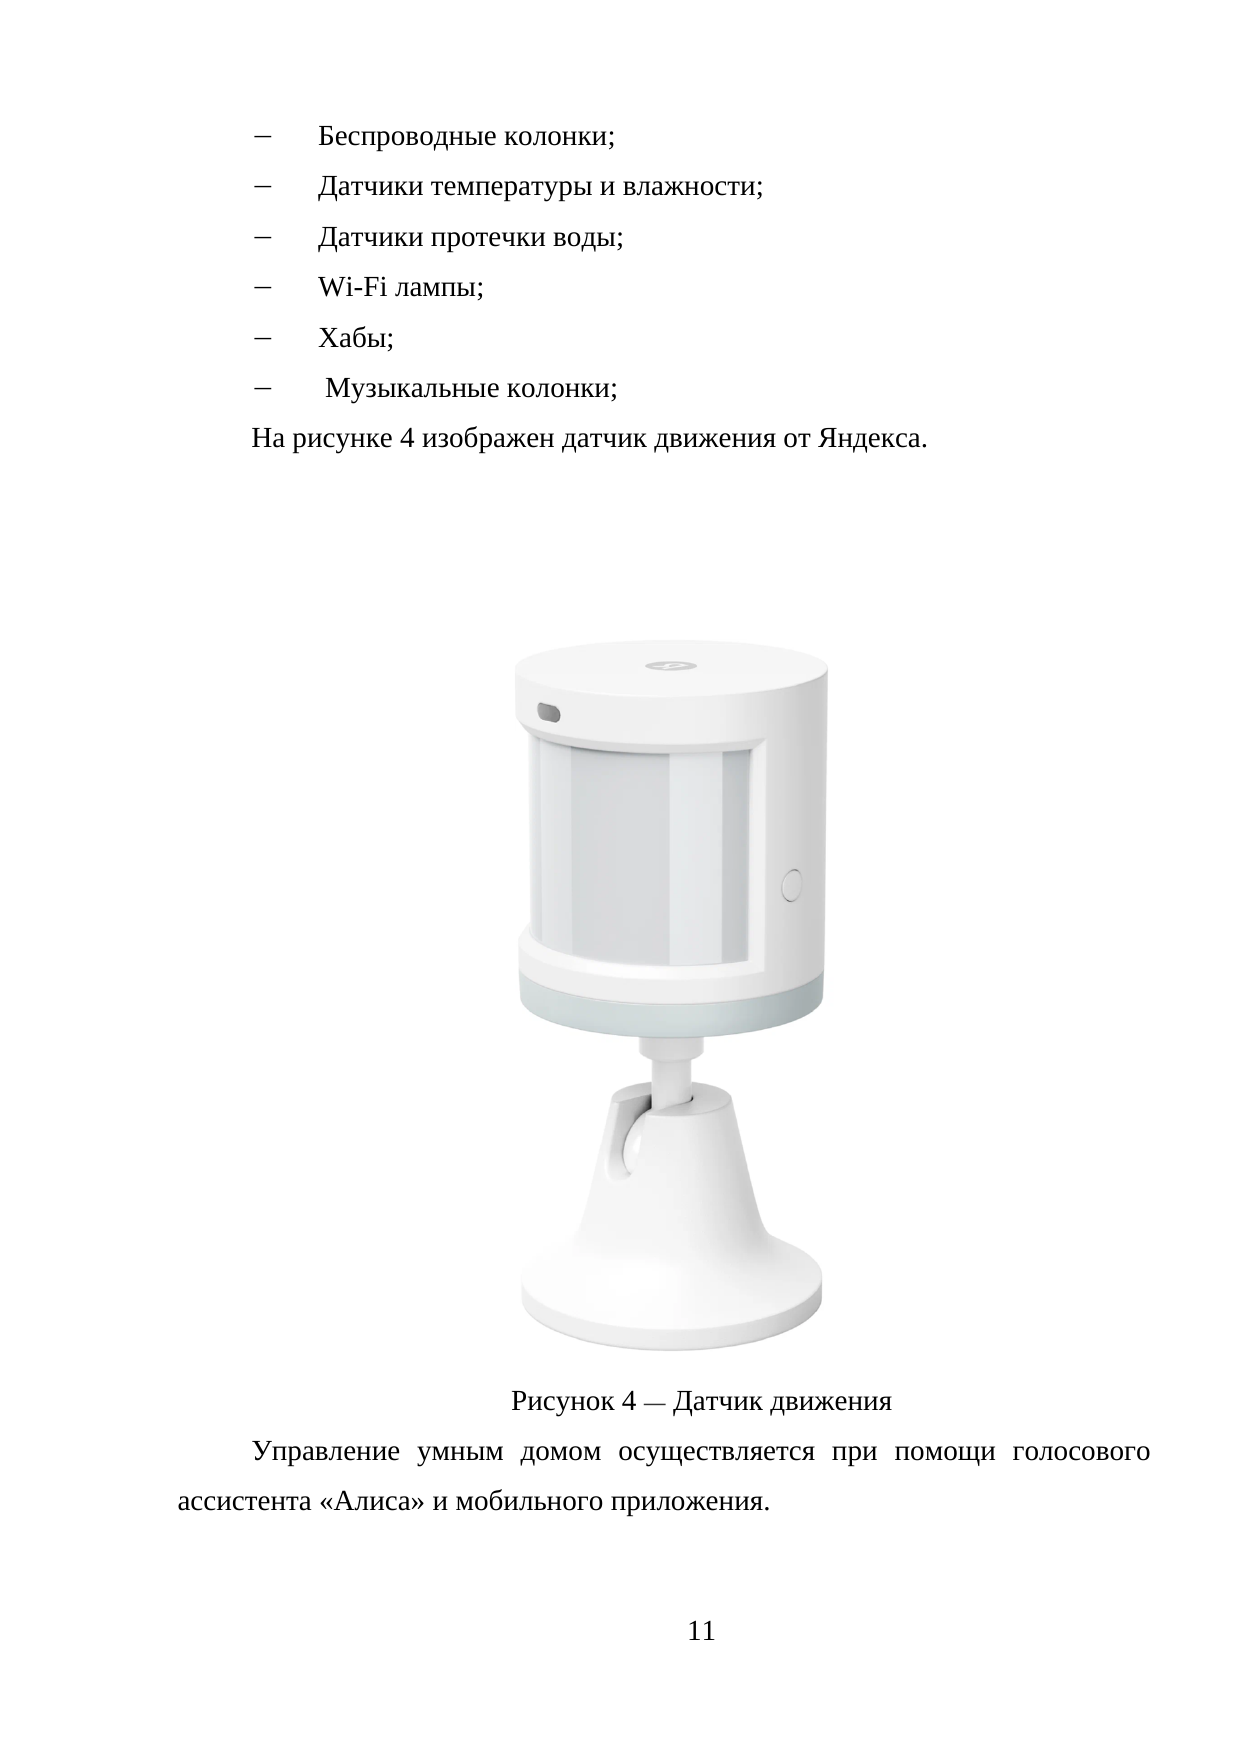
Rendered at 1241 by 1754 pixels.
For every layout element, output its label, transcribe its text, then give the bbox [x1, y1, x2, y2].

list Музыкальные колонки; [177, 370, 1152, 404]
text На рисунке 4 изображен датчик движения от Яндекса. [177, 421, 1152, 454]
picture [514, 521, 888, 1366]
list Беспроводные колонки; [251, 118, 1152, 152]
list Хабы; [251, 320, 1152, 353]
list Датчики протечки воды; [251, 219, 1152, 253]
text Управление умным домом осуществляется при помощи голосового ассистента «Алиса» и мобильного приложения. [177, 1433, 1152, 1517]
text Рисунок 4 — Датчик движения [177, 1383, 1152, 1416]
list Wi-Fi лампы; [251, 269, 1152, 303]
list Датчики температуры и влажности; [251, 168, 1152, 202]
